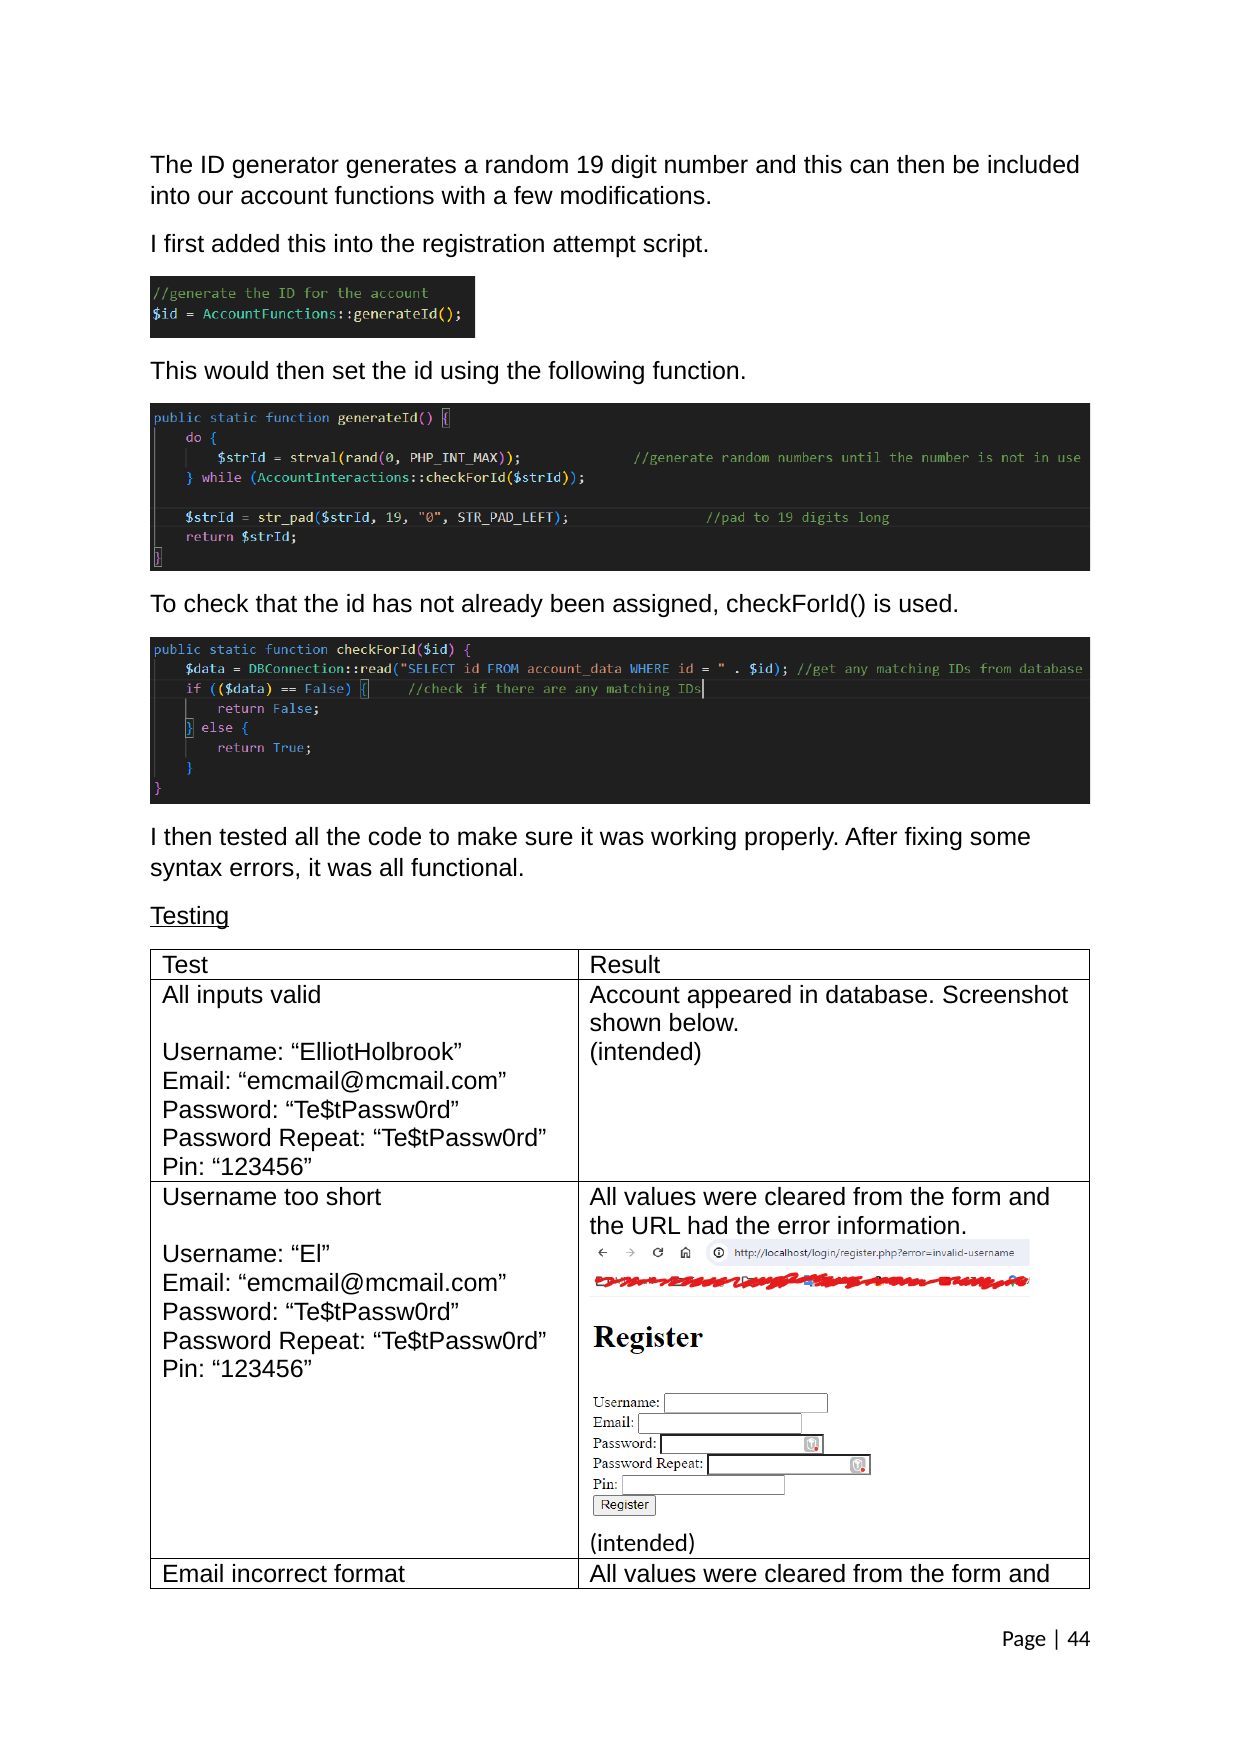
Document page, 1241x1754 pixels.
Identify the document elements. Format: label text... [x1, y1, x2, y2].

table_cell Username too short Username: “El” Email: “emcmail@mcmail.com” Password: “Te$tPassw0rd” Password Repeat: “Te$tPassw0rd” Pin: “123456” [151, 1182, 578, 1558]
text I then tested all the code to make sure it was working properly. After fixing some syntax errors, it was all functional. [150, 822, 1090, 882]
picture [150, 276, 476, 338]
table_cell All values were cleared from the form and the URL had the error information. (intended) [579, 1182, 1089, 1558]
table_cell Account appeared in database. Screenshot shown below. (intended) [579, 980, 1089, 1181]
text Testing [150, 901, 1090, 930]
table_header Result [579, 950, 1089, 978]
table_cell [151, 1559, 578, 1588]
table_header Test [151, 950, 578, 978]
text The ID generator generates a random 19 digit number and this can then be included into our account functions with a few modifications. [150, 150, 1090, 210]
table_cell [579, 1559, 1089, 1588]
text I first added this into the registration attempt script. [150, 229, 1090, 257]
text This would then set the id using the following function. [150, 356, 1090, 385]
text To check that the id has not already been assigned, checkForId() is used. [150, 589, 1090, 618]
picture [589, 1239, 1030, 1528]
table_cell All inputs valid Username: “ElliotHolbrook” Email: “emcmail@mcmail.com” Password: “Te$tPassw0rd” Password Repeat: “Te$tPassw0rd” Pin: “123456” [151, 980, 578, 1181]
picture [150, 403, 1091, 571]
picture [150, 637, 1091, 804]
